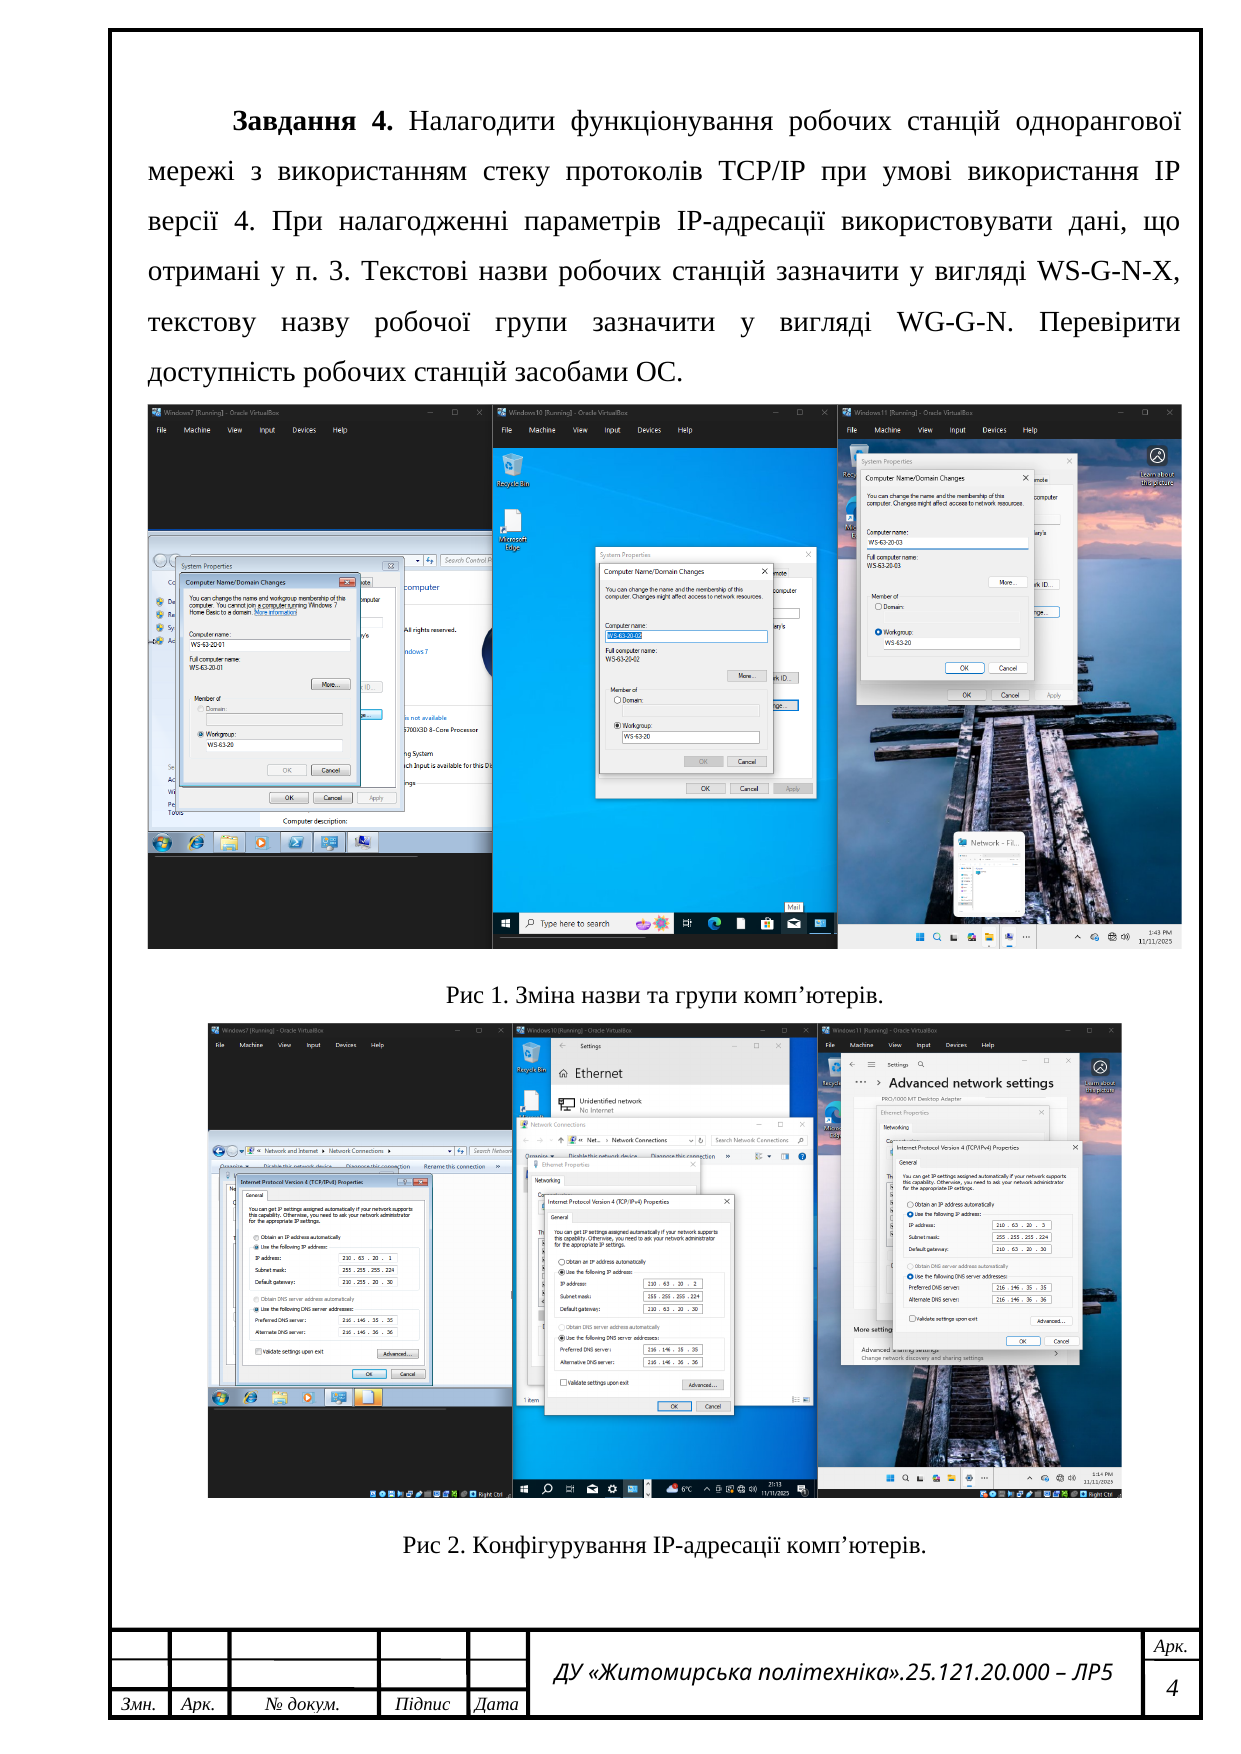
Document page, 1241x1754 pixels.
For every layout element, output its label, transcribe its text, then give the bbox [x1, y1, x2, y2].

picture [207, 1023, 1122, 1498]
picture [147, 404, 1182, 949]
picture [1106, 1364, 1122, 1373]
text Завдання 4. Налагодити функціонування робочих станцій однорангової мережі з використанням стеку протоколів TCP/IP при умові використання IP версії 4. При налагодженні параметрів IP-адресації використовувати дані, що отримані у п. 3. Текстові назви робочих станцій зазначити у вигляді WS-G-N-X, текстову назву робочої групи зазначити у вигляді WG-G-N. Перевірити доступність робочих станцій засобами ОС. [148, 103, 1182, 388]
text Рис 1. Зміна назви та групи комп’ютерів. [148, 981, 1182, 1009]
text Рис 2. Конфігурування IP-адресації комп’ютерів. [148, 1530, 1182, 1559]
picture [1164, 804, 1182, 814]
